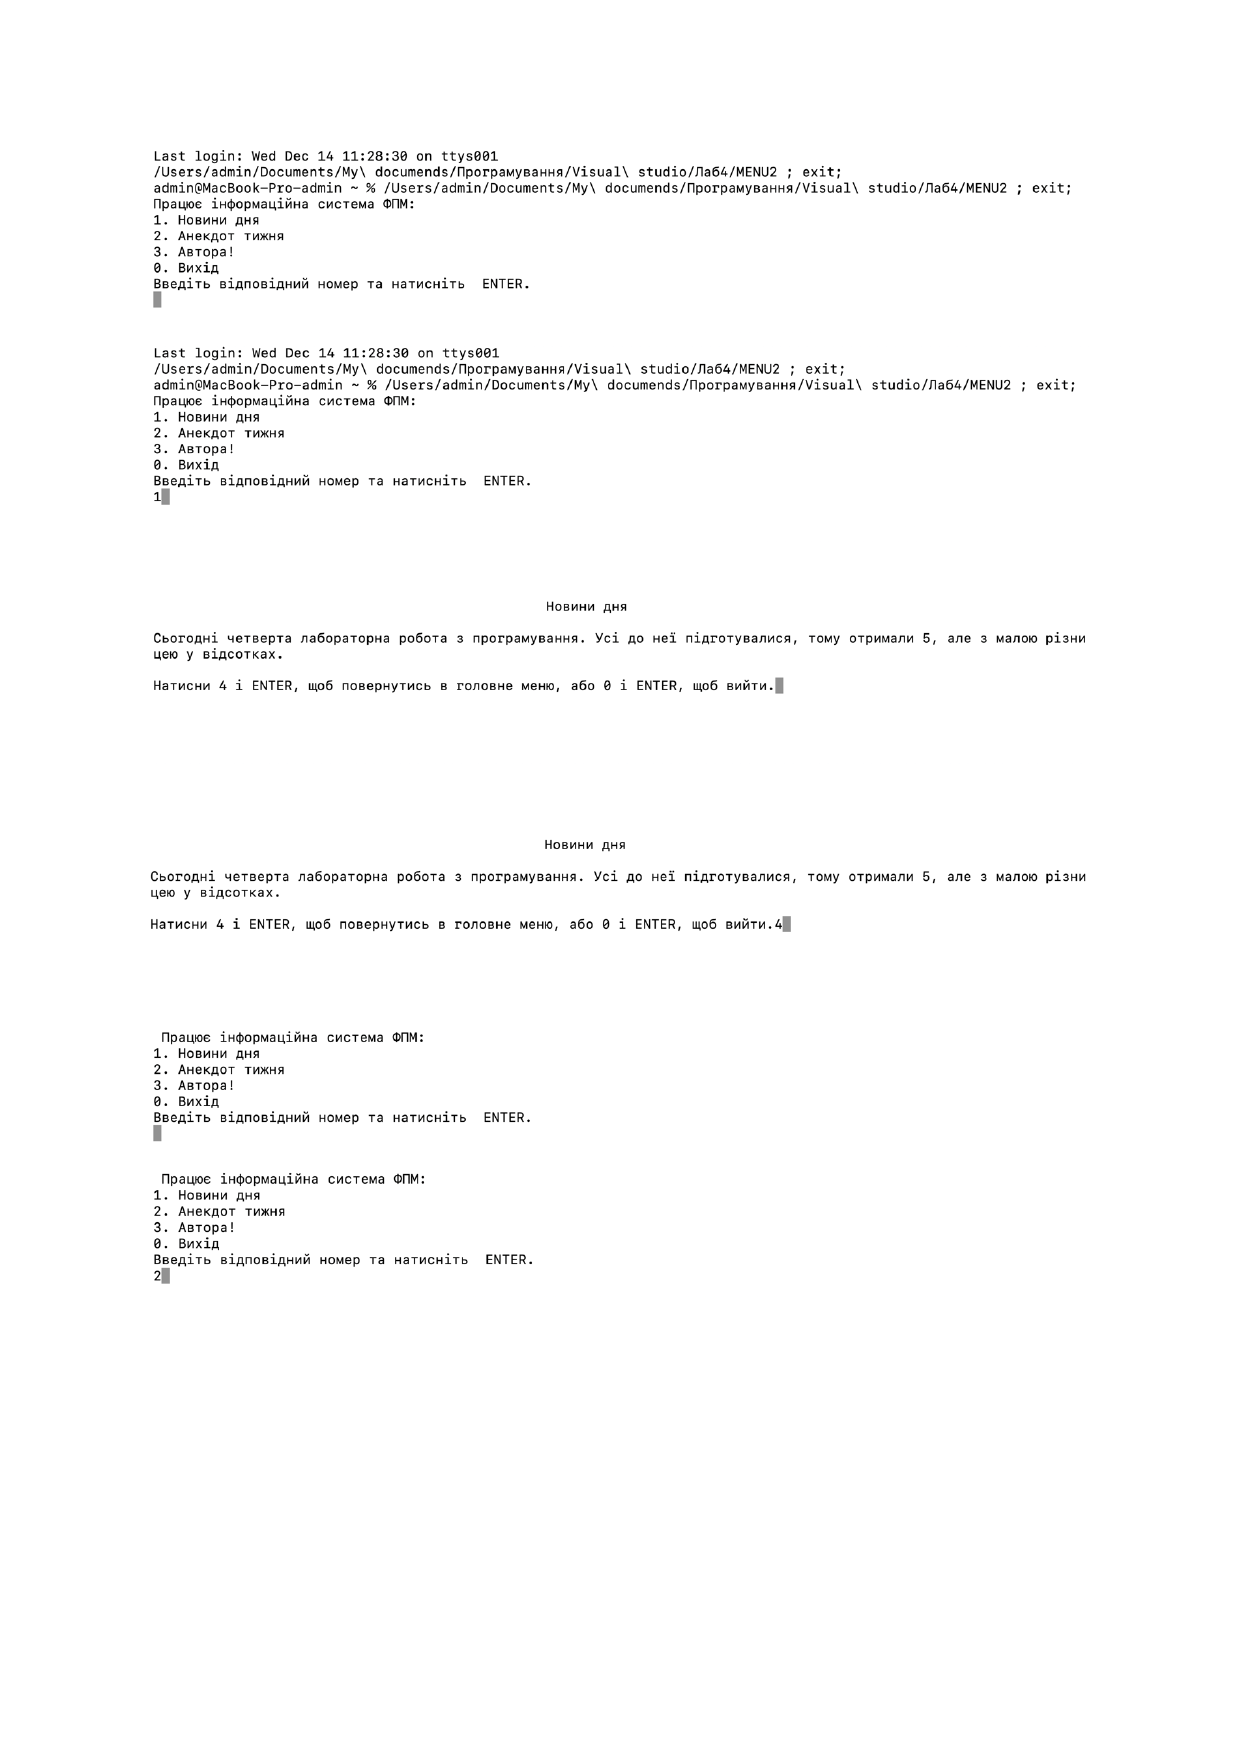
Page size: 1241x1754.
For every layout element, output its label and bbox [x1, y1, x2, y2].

picture [150, 150, 1091, 333]
picture [150, 1172, 1091, 1297]
picture [150, 346, 1091, 527]
picture [150, 541, 1091, 764]
picture [150, 1030, 1091, 1158]
picture [150, 777, 1091, 1017]
